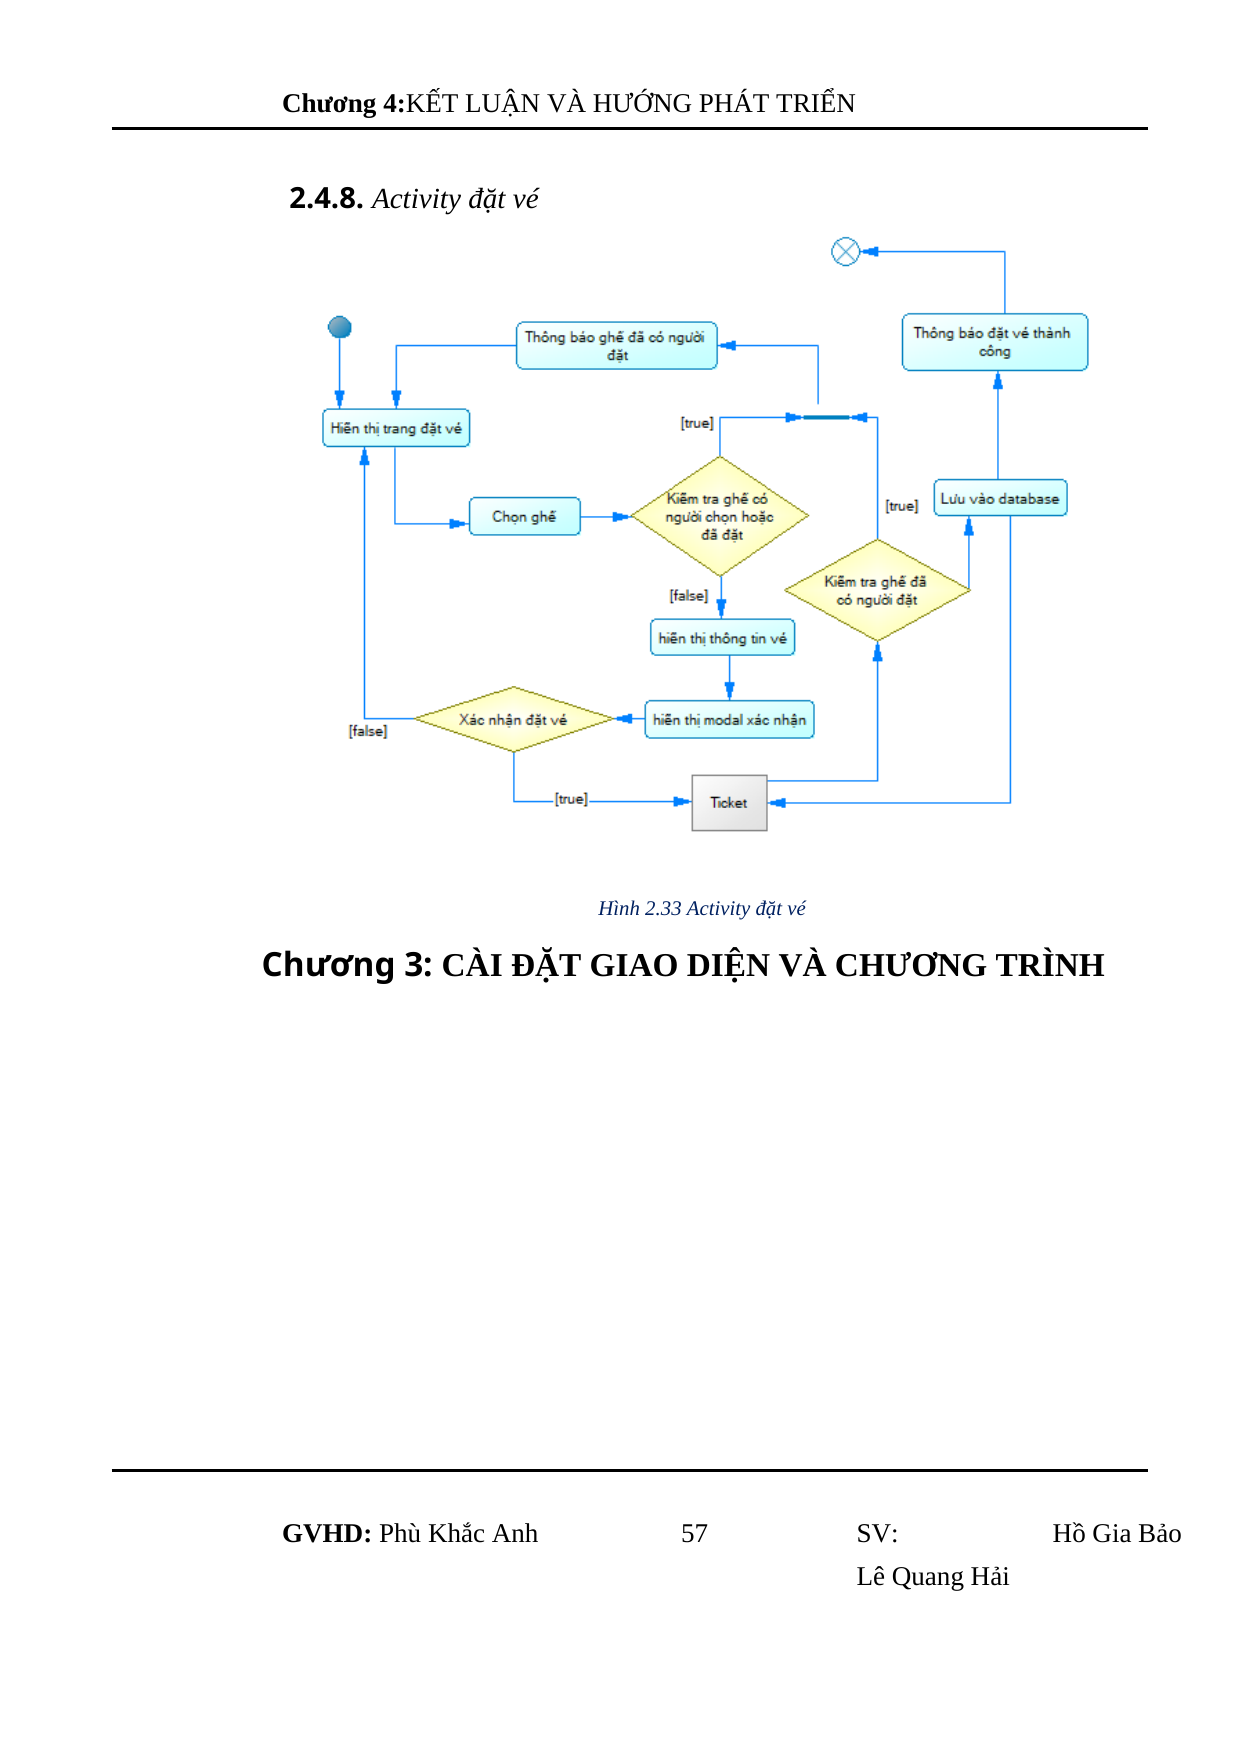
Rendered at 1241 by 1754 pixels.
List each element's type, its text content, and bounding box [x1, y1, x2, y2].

subtitle CÀI ĐẶT GIAO DIỆN VÀ CHƯƠNG TRÌNH [244, 941, 1122, 987]
picture [281, 229, 1198, 884]
subtitle Activity đặt vé [289, 177, 1122, 217]
